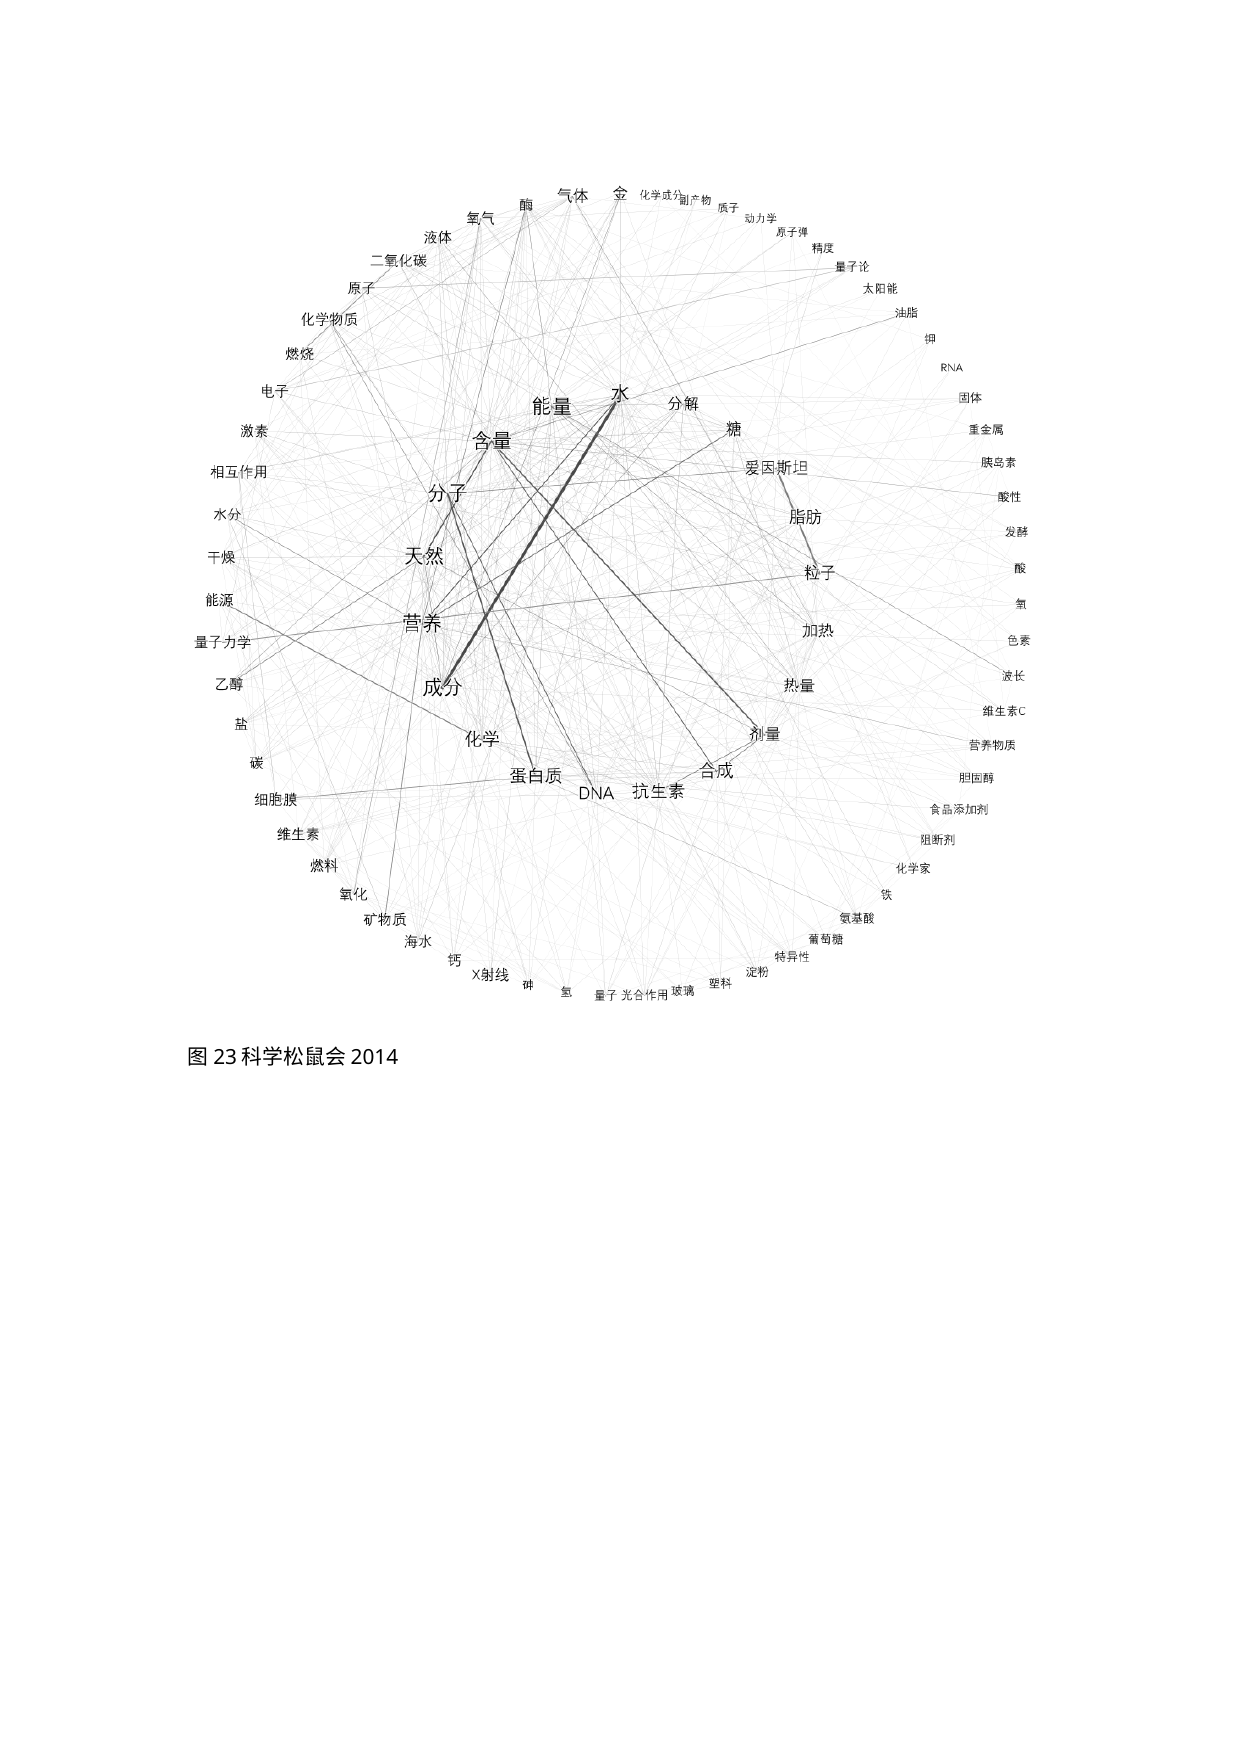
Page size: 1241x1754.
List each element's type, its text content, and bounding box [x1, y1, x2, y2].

text 图 23 科学松鼠会 2014 [187, 1039, 1053, 1072]
picture [187, 162, 1053, 1028]
